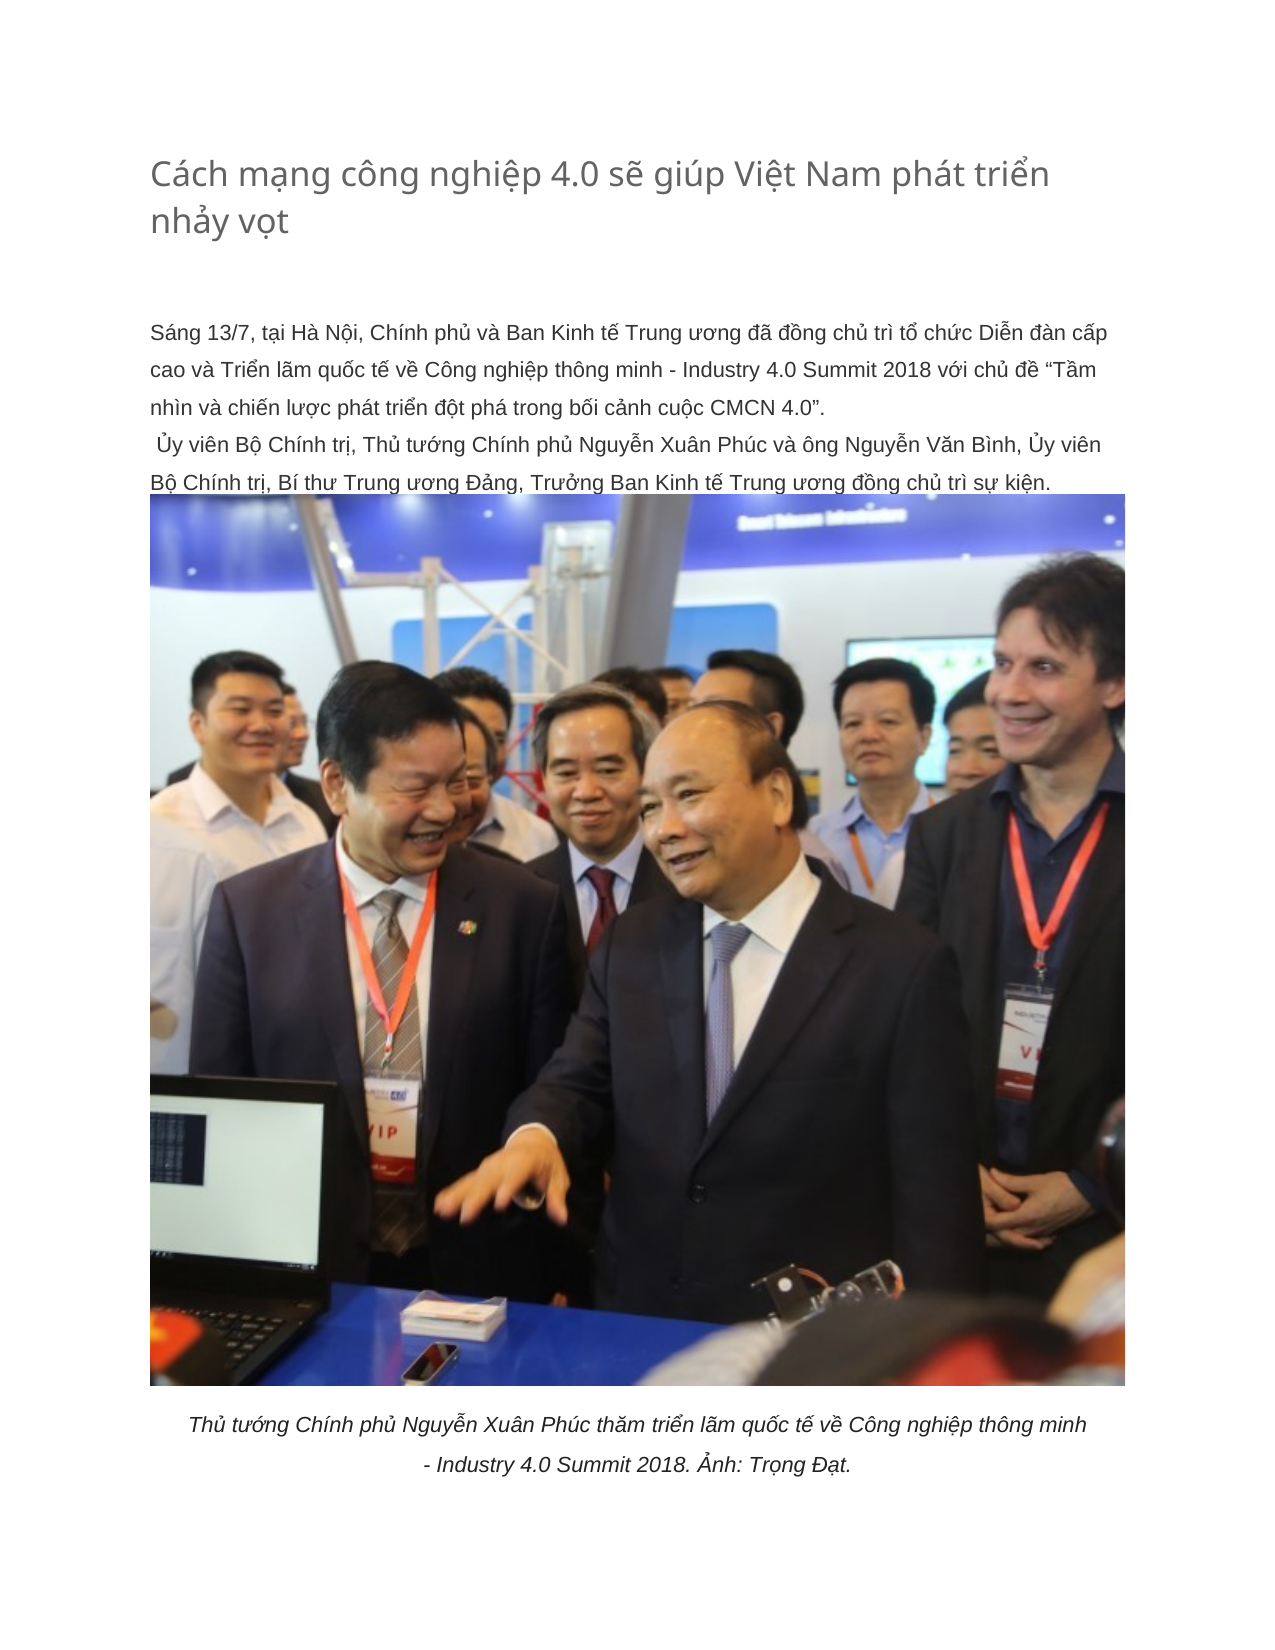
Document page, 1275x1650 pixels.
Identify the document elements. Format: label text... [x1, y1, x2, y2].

subtitle Cách mạng công nghiệp 4.0 sẽ giúp Việt Nam phát triển nhảy vọt [150, 150, 1125, 244]
picture [150, 494, 1125, 1386]
text Sáng 13/7, tại Hà Nội, Chính phủ và Ban Kinh tế Trung ương đã đồng chủ trì tổ chức Diễn đàn cấp cao và Triển lãm quốc tế về Công nghiệp thông minh - Industry 4.0 Summit 2018 với chủ đề “Tầm nhìn và chiến lược phát triển đột phá trong bối cảnh cuộc CMCN 4.0”. [150, 307, 1125, 420]
text Ủy viên Bộ Chính trị, Thủ tướng Chính phủ Nguyễn Xuân Phúc và ông Nguyễn Văn Bình, Ủy viên Bộ Chính trị, Bí thư Trung ương Đảng, Trưởng Ban Kinh tế Trung ương đồng chủ trì sự kiện. [150, 420, 1125, 494]
table_cell Thủ tướng Chính phủ Nguyễn Xuân Phúc thăm triển lãm quốc tế về Công nghiệp thông minh - Industry 4.0 Summit 2018. Ảnh: Trọng Đạt. [150, 1386, 1125, 1481]
